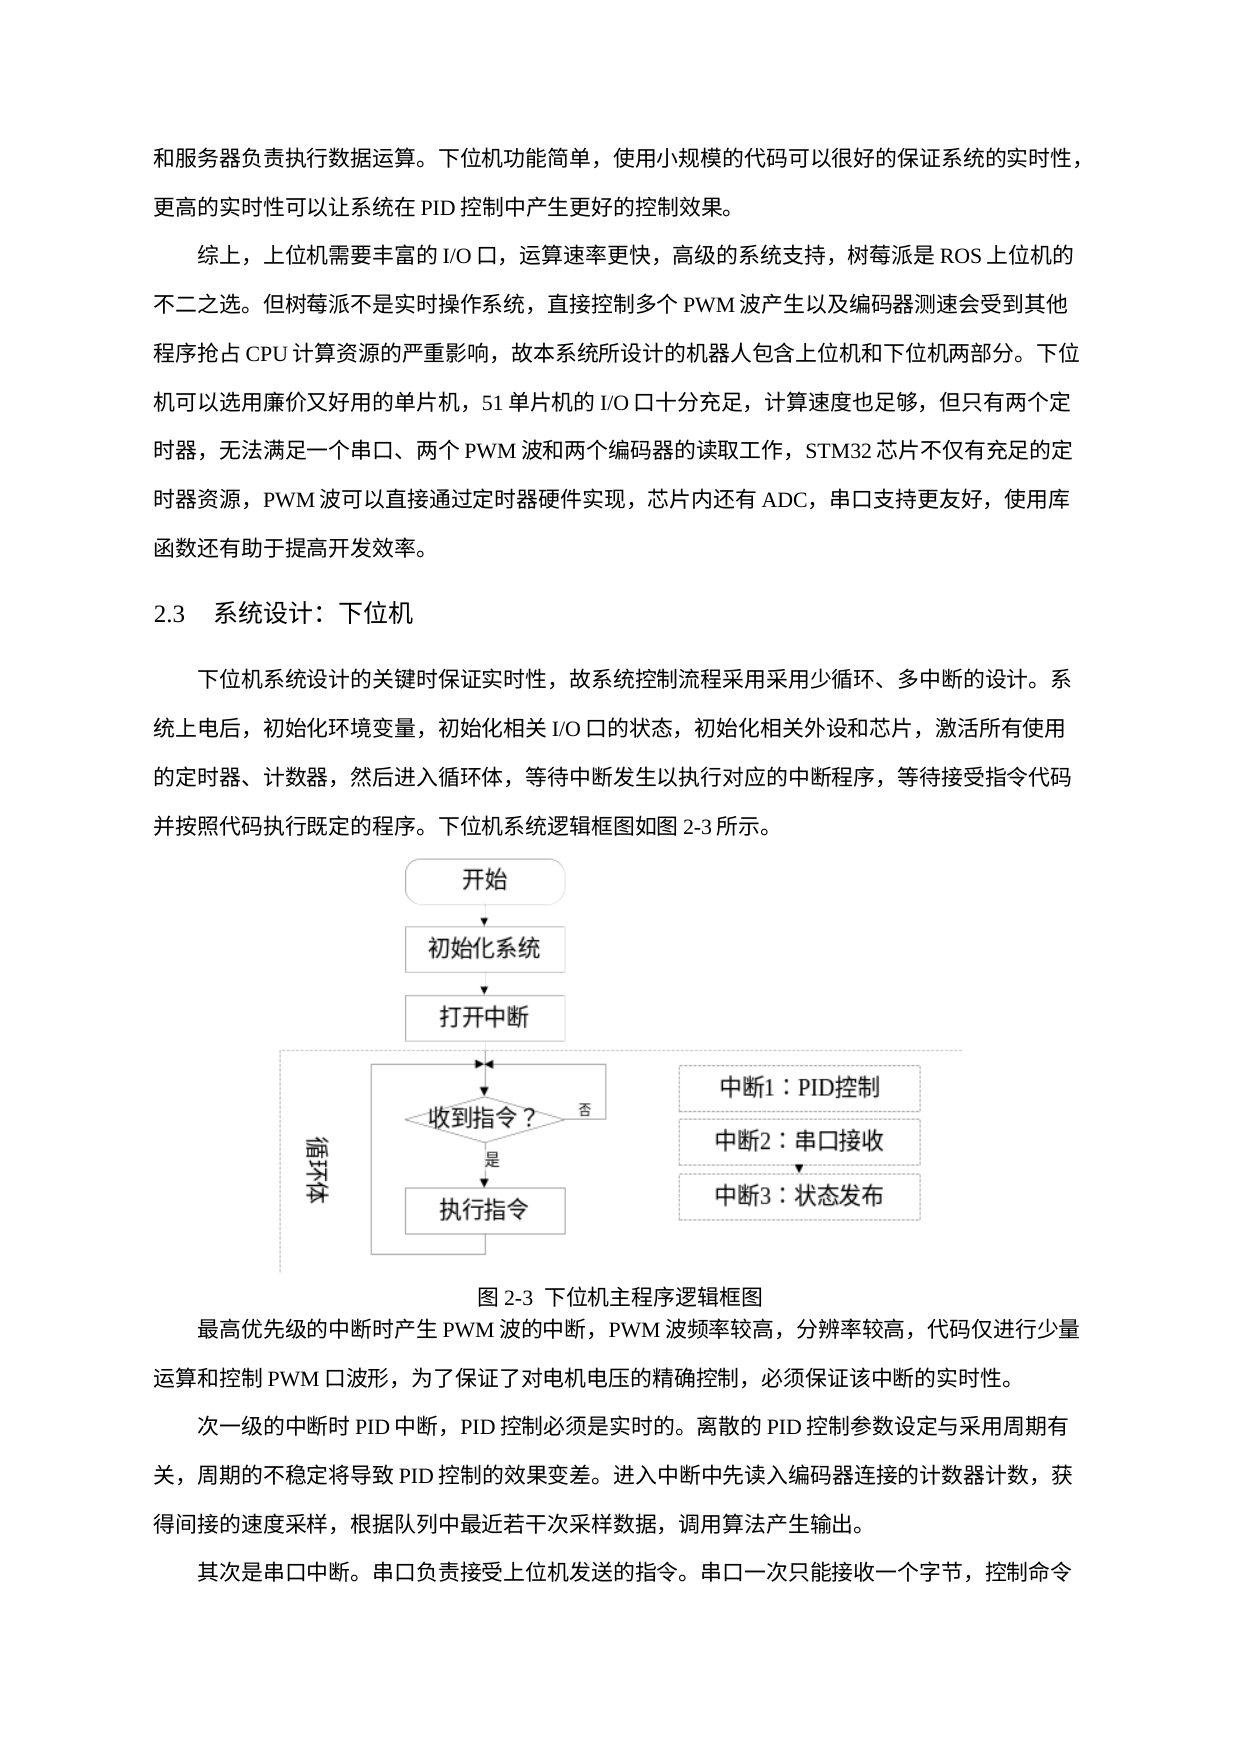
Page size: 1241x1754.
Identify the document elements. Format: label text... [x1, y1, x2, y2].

text 最高优先级的中断时产生PWM波的中断，PWM波频率较高，分辨率较高，代码仅进行少量运算和控制PWM口波形，为了保证了对电机电压的精确控制，必须保证该中断的实时性。 [153, 1312, 1087, 1393]
text 图2-3 下位机主程序逻辑框图 [153, 1279, 1087, 1312]
text 下位机系统设计的关键时保证实时性，故系统控制流程采用采用少循环、多中断的设计。系统上电后，初始化环境变量，初始化相关I/O口的状态，初始化相关外设和芯片，激活所有使用的定时器、计数器，然后进入循环体，等待中断发生以执行对应的中断程序，等待接受指令代码并按照代码执行既定的程序。下位机系统逻辑框图如图2-3所示。 [153, 662, 1087, 841]
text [153, 141, 1087, 222]
text 次一级的中断时PID中断，PID控制必须是实时的。离散的PID控制参数设定与采用周期有关，周期的不稳定将导致PID控制的效果变差。进入中断中先读入编码器连接的计数器计数，获得间接的速度采样，根据队列中最近若干次采样数据，调用算法产生输出。 [153, 1409, 1087, 1539]
text 综上，上位机需要丰富的I/O口，运算速率更快，高级的系统支持，树莓派是ROS上位机的不二之选。但树莓派不是实时操作系统，直接控制多个PWM波产生以及编码器测速会受到其他程序抢占CPU计算资源的严重影响，故本系统所设计的机器人包含上位机和下位机两部分。下位机可以选用廉价又好用的单片机，51单片机的I/O口十分充足，计算速度也足够，但只有两个定时器，无法满足一个串口、两个PWM波和两个编码器的读取工作，STM32芯片不仅有充足的定时器资源，PWM波可以直接通过定时器硬件实现，芯片内还有ADC，串口支持更友好，使用库函数还有助于提高开发效率。 [153, 238, 1087, 563]
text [153, 1554, 1087, 1587]
subtitle 系统设计：下位机 [153, 579, 1087, 644]
